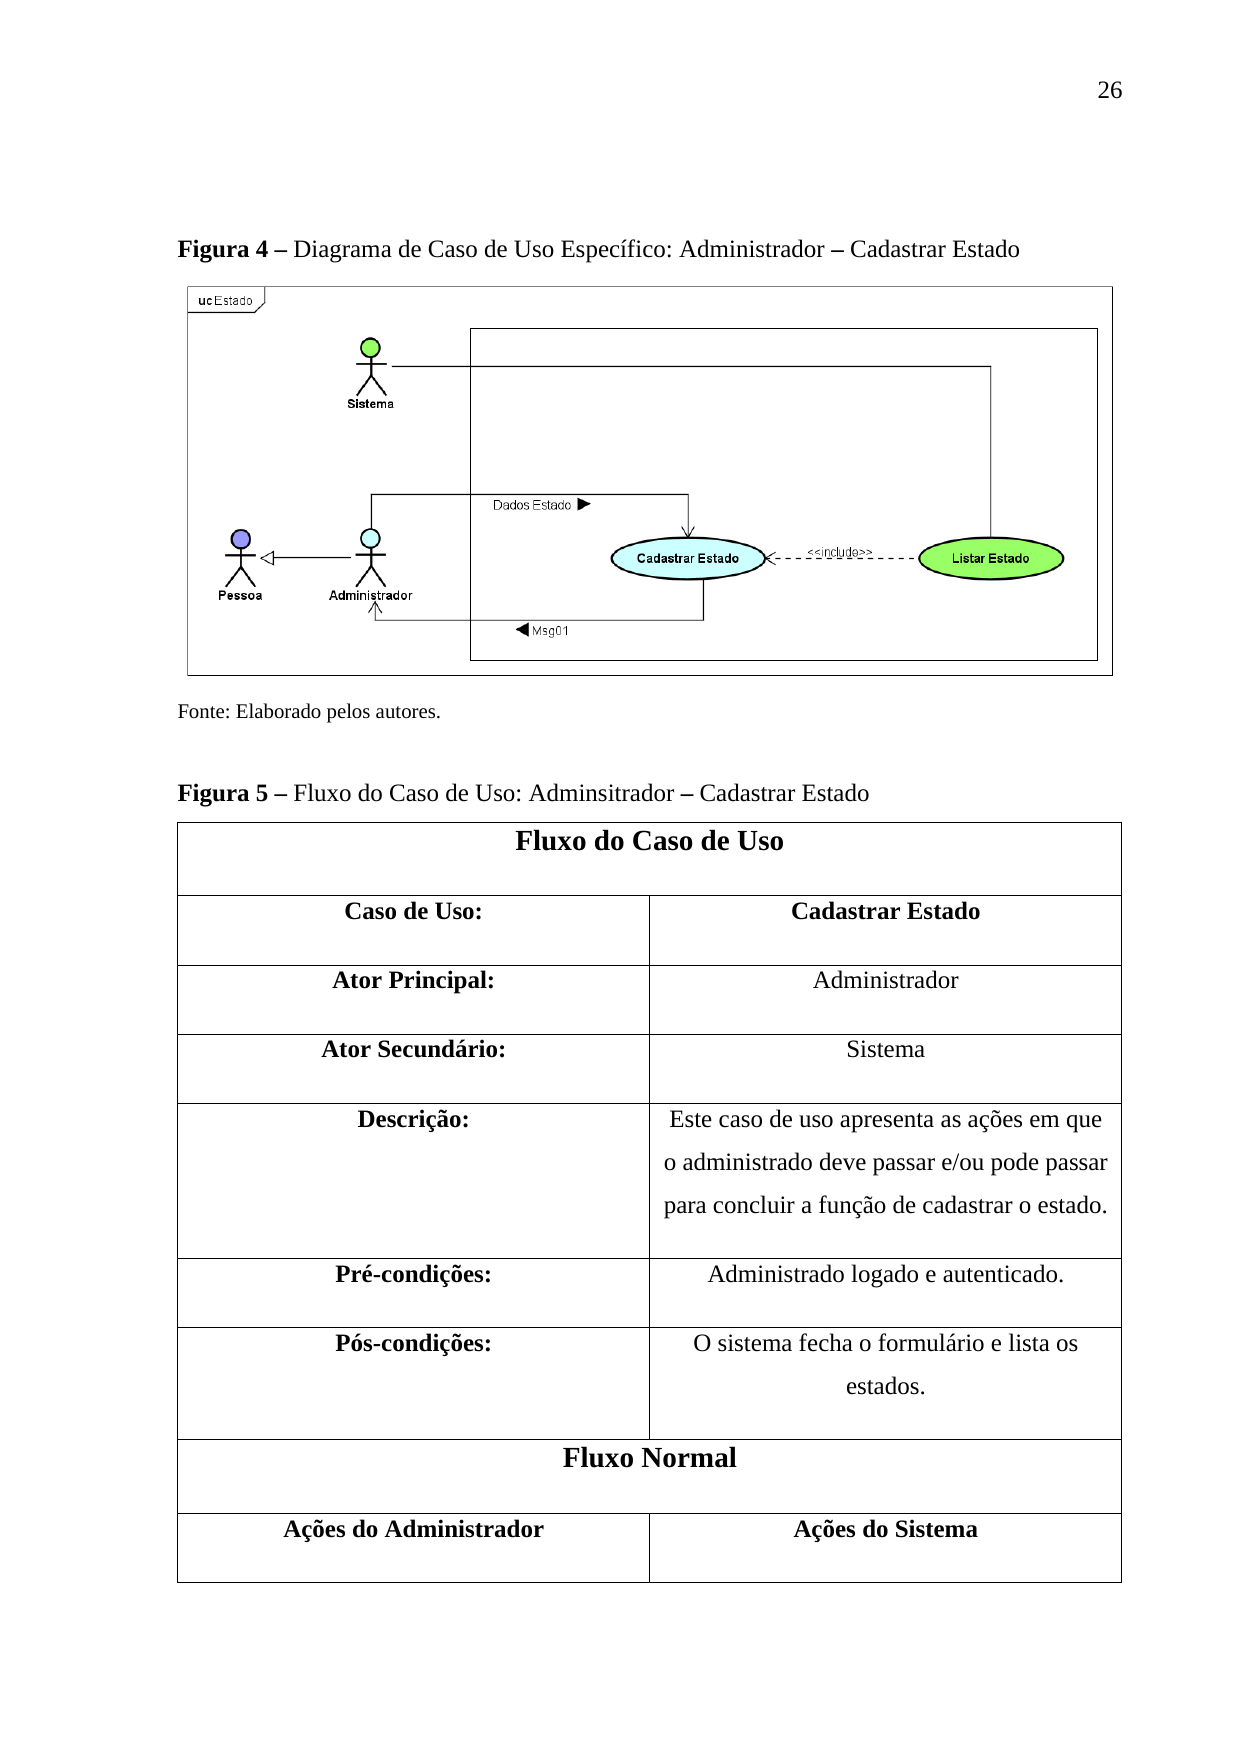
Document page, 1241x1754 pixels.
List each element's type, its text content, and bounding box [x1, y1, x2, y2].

table_cell Ator Secundário: [178, 1035, 649, 1103]
text Fonte: Elaborado pelos autores. [177, 699, 1122, 723]
table_cell Cadastrar Estado [650, 896, 1121, 964]
table_cell Fluxo Normal [178, 1440, 1121, 1513]
table_cell O sistema fecha o formulário e lista os estados. [650, 1328, 1121, 1439]
table_cell Caso de Uso: [178, 896, 649, 964]
table_cell Este caso de uso apresenta as ações em que o administrado deve passar e/ou pode passar para concluir a função de cadastrar o estado. [650, 1104, 1121, 1258]
table_cell Administrado logado e autenticado. [650, 1259, 1121, 1327]
table_cell Ator Principal: [178, 966, 649, 1033]
table_cell Pré-condições: [178, 1259, 649, 1327]
table_cell Sistema [650, 1035, 1121, 1103]
table_cell Pós-condições: [178, 1328, 649, 1439]
table_cell Ações do Sistema [650, 1514, 1121, 1582]
table_cell Descrição: [178, 1104, 649, 1258]
text Figura 4 – Diagrama de Caso de Uso Específico: Administrador – Cadastrar Estado [177, 234, 1122, 263]
table_header Fluxo do Caso de Uso [178, 823, 1121, 895]
text Figura 5 – Fluxo do Caso de Uso: Adminsitrador – Cadastrar Estado [177, 778, 1122, 807]
table_cell Ações do Administrador [178, 1514, 649, 1582]
table_cell Administrador [650, 966, 1121, 1033]
picture [177, 277, 1122, 685]
